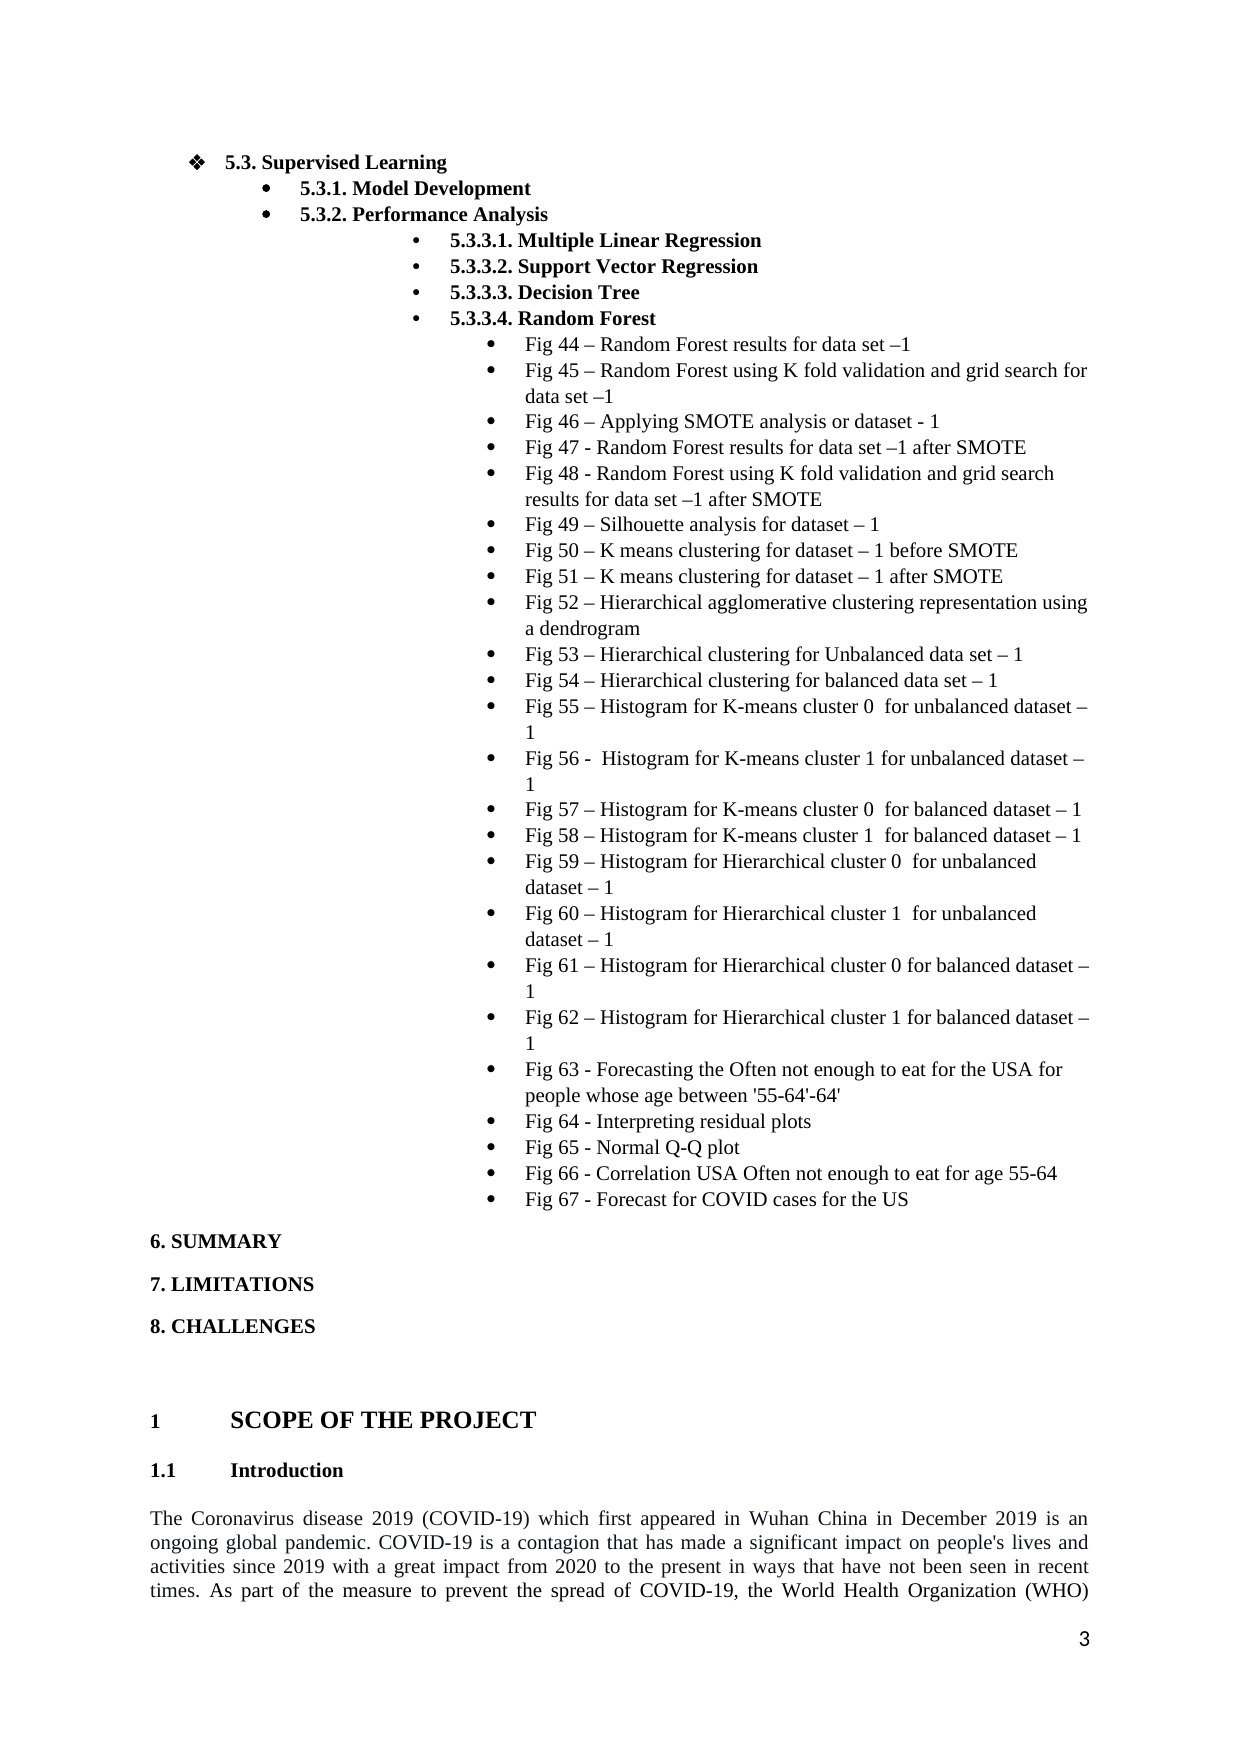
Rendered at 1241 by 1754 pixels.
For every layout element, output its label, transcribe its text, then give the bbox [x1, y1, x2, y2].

list Fig 56 - Histogram for K-means cluster 1 for unbalanced dataset – 1 [487, 746, 1090, 796]
list Fig 59 – Histogram for Hierarchical cluster 0 for unbalanced dataset – 1 [487, 849, 1090, 899]
list Fig 55 – Histogram for K-means cluster 0 for unbalanced dataset – 1 [487, 694, 1090, 744]
list 5.3. Supervised Learning [187, 150, 1090, 174]
list Fig 45 – Random Forest using K fold validation and grid search for data set –1 [487, 358, 1090, 408]
list 5.3.3.2. Support Vector Regression [412, 254, 1090, 278]
list Fig 51 – K means clustering for dataset – 1 after SMOTE [487, 564, 1090, 588]
text 8. CHALLENGES [150, 1314, 1090, 1338]
list Fig 63 - Forecasting the Often not enough to eat for the USA for people whose age between '55-64'-64' [487, 1057, 1090, 1107]
list Fig 48 - Random Forest using K fold validation and grid search results for data set –1 after SMOTE [487, 461, 1090, 511]
text 7. LIMITATIONS [150, 1272, 1090, 1296]
list Fig 50 – K means clustering for dataset – 1 before SMOTE [487, 538, 1090, 562]
list Fig 44 – Random Forest results for data set –1 [487, 332, 1090, 356]
list Fig 46 – Applying SMOTE analysis or dataset - 1 [487, 409, 1090, 433]
list 5.3.3.4. Random Forest [412, 306, 1090, 330]
list Fig 62 – Histogram for Hierarchical cluster 1 for balanced dataset – 1 [487, 1005, 1090, 1055]
list Fig 49 – Silhouette analysis for dataset – 1 [487, 512, 1090, 536]
list Fig 47 - Random Forest results for data set –1 after SMOTE [487, 435, 1090, 459]
text 1 SCOPE OF THE PROJECT [150, 1405, 1090, 1434]
list Fig 57 – Histogram for K-means cluster 0 for balanced dataset – 1 [487, 797, 1090, 821]
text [150, 1506, 1090, 1602]
list Fig 53 – Hierarchical clustering for Unbalanced data set – 1 [487, 642, 1090, 666]
list 5.3.1. Model Development [262, 176, 1090, 200]
list 5.3.2. Performance Analysis [262, 202, 1090, 226]
list Fig 54 – Hierarchical clustering for balanced data set – 1 [487, 668, 1090, 692]
text 1.1 Introduction [150, 1458, 1090, 1482]
text 6. SUMMARY [150, 1229, 1090, 1253]
list Fig 64 - Interpreting residual plots [487, 1109, 1090, 1133]
list Fig 60 – Histogram for Hierarchical cluster 1 for unbalanced dataset – 1 [487, 901, 1090, 951]
list Fig 67 - Forecast for COVID cases for the US [487, 1186, 1090, 1211]
list Fig 61 – Histogram for Hierarchical cluster 0 for balanced dataset – 1 [487, 953, 1090, 1003]
list Fig 58 – Histogram for K-means cluster 1 for balanced dataset – 1 [487, 823, 1090, 847]
list Fig 65 - Normal Q-Q plot [487, 1134, 1090, 1159]
list Fig 52 – Hierarchical agglomerative clustering representation using a dendrogram [487, 590, 1090, 640]
list Fig 66 - Correlation USA Often not enough to eat for age 55-64 [487, 1161, 1090, 1184]
list 5.3.3.1. Multiple Linear Regression [412, 228, 1090, 252]
list 5.3.3.3. Decision Tree [412, 280, 1090, 304]
